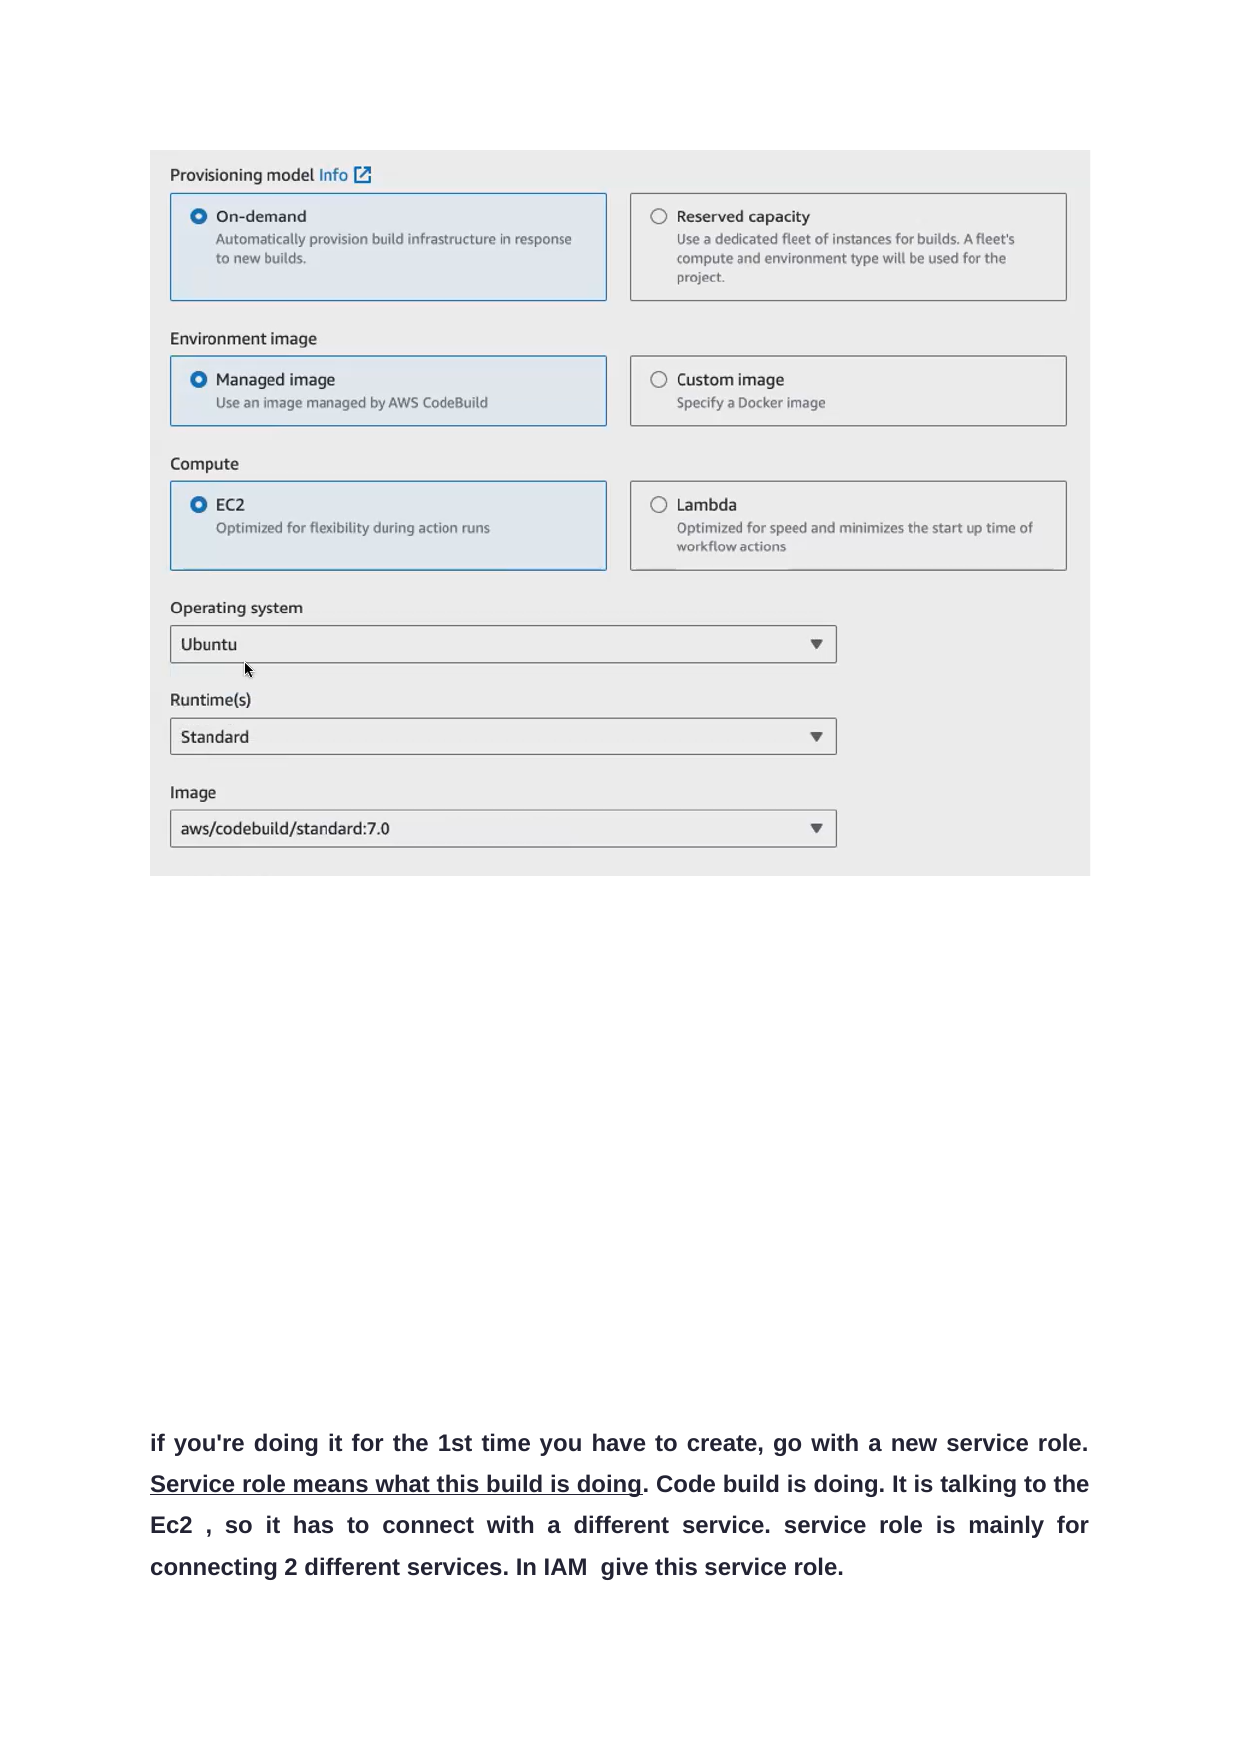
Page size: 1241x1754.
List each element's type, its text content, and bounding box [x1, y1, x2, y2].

picture [150, 150, 1091, 876]
text if you're doing it for the 1st time you have to create, go with a new service role. Service role means what this build is doing. Code build is doing. It is talking to the Ec2 , so it has to connect with a different service. service role is mainly for connecting 2 different services. In IAM give this service role. [150, 1428, 1090, 1580]
